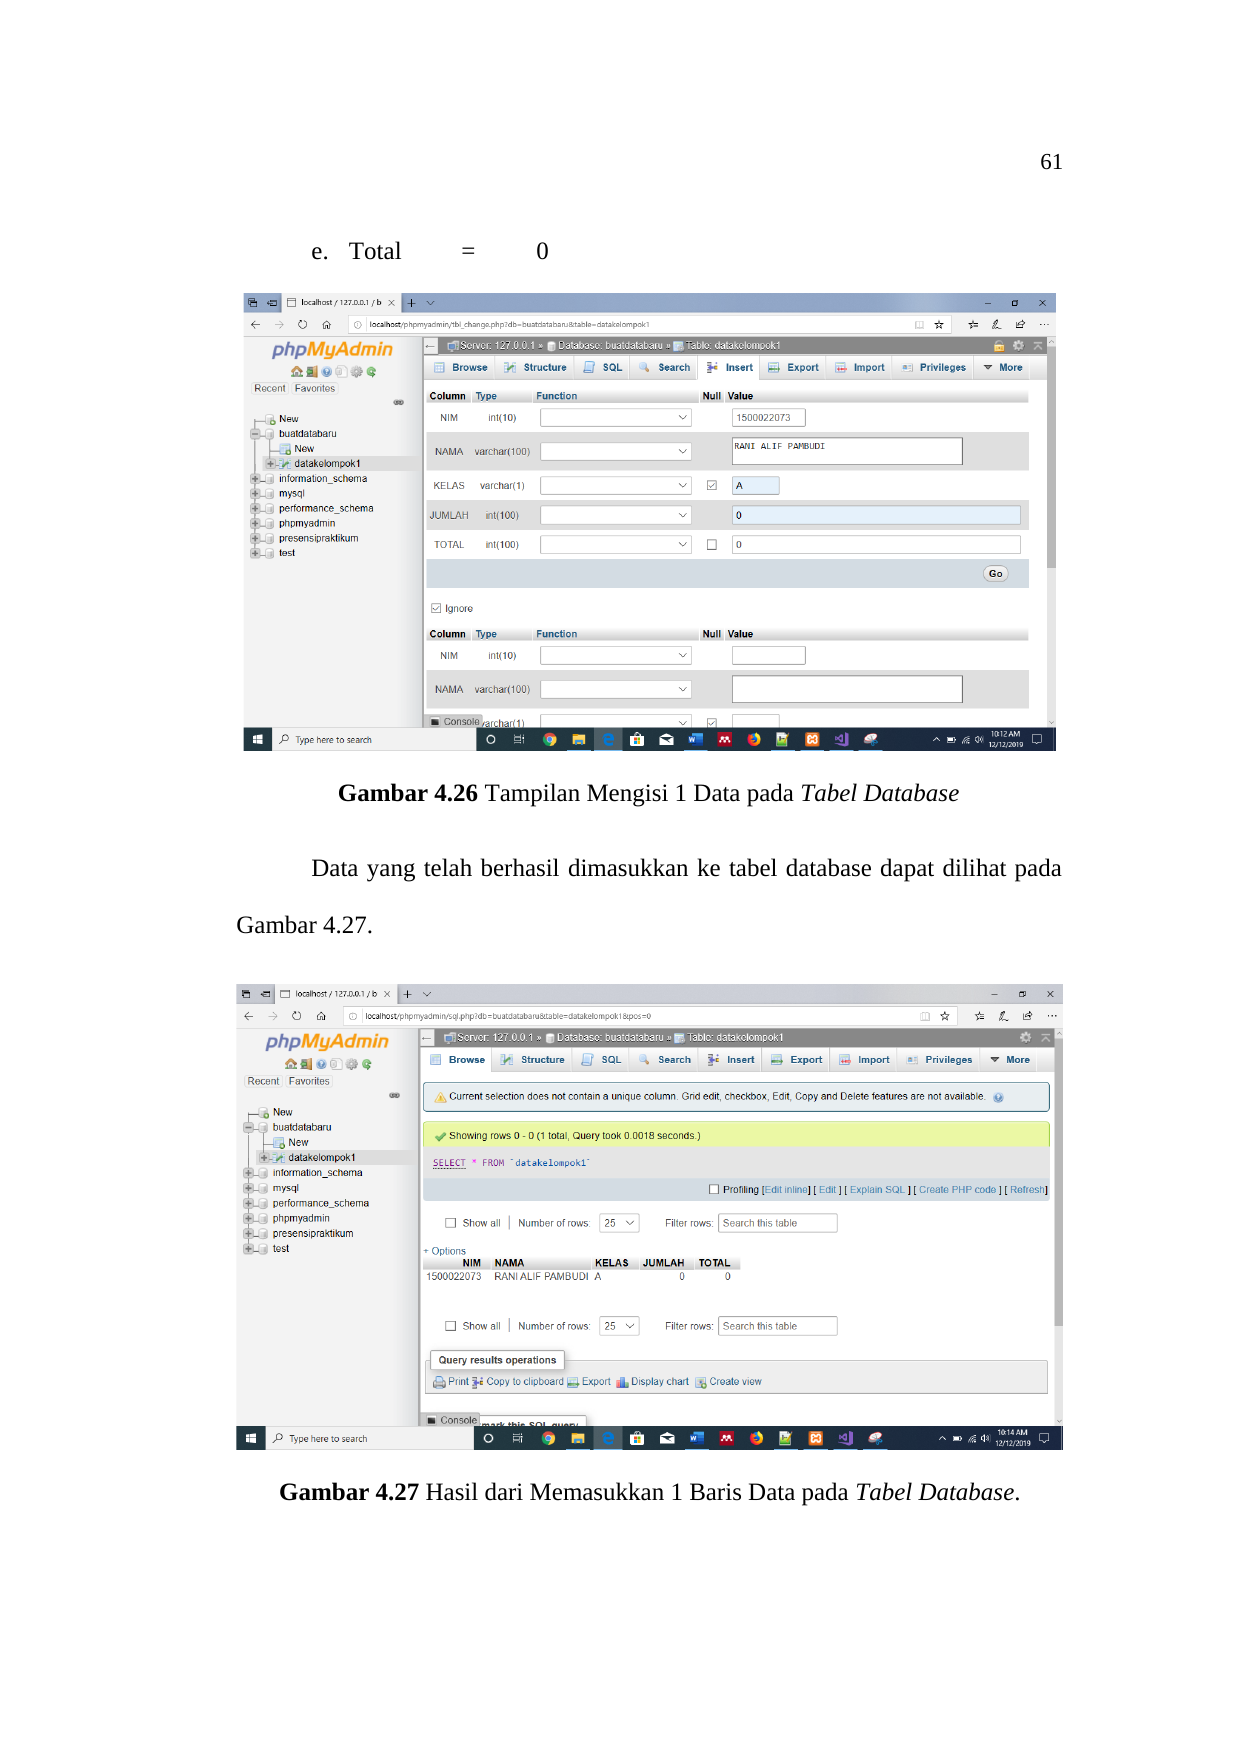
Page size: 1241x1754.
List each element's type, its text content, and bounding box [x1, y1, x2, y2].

picture [243, 293, 1056, 751]
text Data yang telah berhasil dimasukkan ke tabel database dapat dilihat pada Gambar 4.27. [236, 853, 1063, 939]
list Total = 0 [311, 236, 1063, 265]
picture [236, 984, 1063, 1450]
list Gambar 4.27 Hasil dari Memasukkan 1 Baris Data pada Tabel Database. [236, 1477, 1063, 1506]
list Gambar 4.26 Tampilan Mengisi 1 Data pada Tabel Database [236, 778, 1063, 807]
